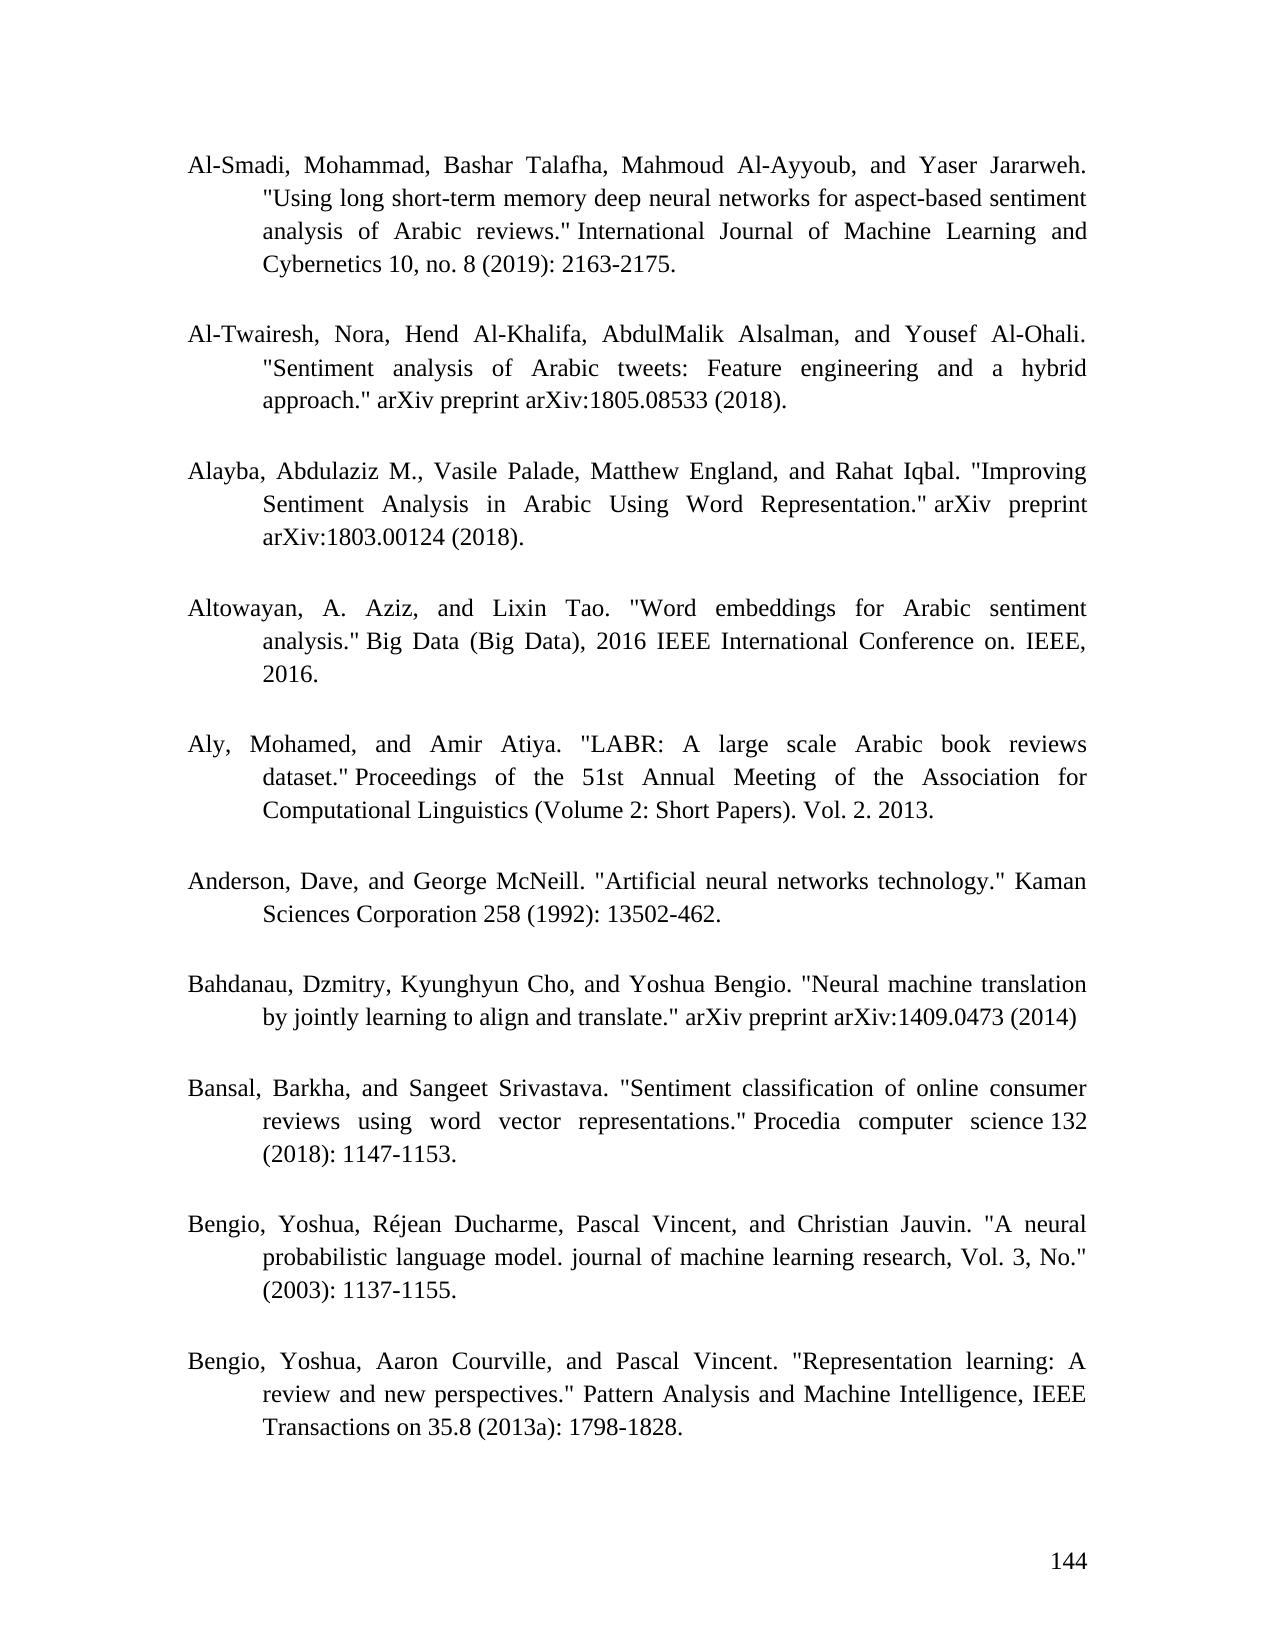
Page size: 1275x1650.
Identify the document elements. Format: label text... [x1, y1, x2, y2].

text Altowayan, A. Aziz, and Lixin Tao. "Word embeddings for Arabic sentiment analysis." Big Data (Big Data), 2016 IEEE International Conference on. IEEE, 2016. [187, 593, 1087, 687]
text Bahdanau, Dzmitry, Kyunghyun Cho, and Yoshua Bengio. "Neural machine translation by jointly learning to align and translate." arXiv preprint arXiv:1409.0473 (2014) [187, 969, 1087, 1031]
text Bengio, Yoshua, Aaron Courville, and Pascal Vincent. "Representation learning: A review and new perspectives." Pattern Analysis and Machine Intelligence, IEEE Transactions on 35.8 (2013a): 1798-1828. [187, 1346, 1087, 1441]
text Bansal, Barkha, and Sangeet Srivastava. "Sentiment classification of online consumer reviews using word vector representations." Procedia computer science 132 (2018): 1147-1153. [187, 1073, 1087, 1168]
text Alayba, Abdulaziz M., Vasile Palade, Matthew England, and Rahat Iqbal. "Improving Sentiment Analysis in Arabic Using Word Representation." arXiv preprint arXiv:1803.00124 (2018). [187, 456, 1087, 551]
text Aly, Mohamed, and Amir Atiya. "LABR: A large scale Arabic book reviews dataset." Proceedings of the 51st Annual Meeting of the Association for Computational Linguistics (Volume 2: Short Papers). Vol. 2. 2013. [187, 729, 1087, 824]
text Bengio, Yoshua, Réjean Ducharme, Pascal Vincent, and Christian Jauvin. "A neural probabilistic language model. journal of machine learning research, Vol. 3, No." (2003): 1137-1155. [187, 1209, 1087, 1304]
text Al-Twairesh, Nora, Hend Al-Khalifa, AbdulMalik Alsalman, and Yousef Al-Ohali. "Sentiment analysis of Arabic tweets: Feature engineering and a hybrid approach." arXiv preprint arXiv:1805.08533 (2018). [187, 319, 1087, 414]
text Al-Smadi, Mohammad, Bashar Talafha, Mahmoud Al-Ayyoub, and Yaser Jararweh. "Using long short-term memory deep neural networks for aspect-based sentiment analysis of Arabic reviews." International Journal of Machine Learning and Cybernetics 10, no. 8 (2019): 2163-2175. [187, 150, 1087, 278]
text Anderson, Dave, and George McNeill. "Artificial neural networks technology." Kaman Sciences Corporation 258 (1992): 13502-462. [187, 866, 1087, 928]
